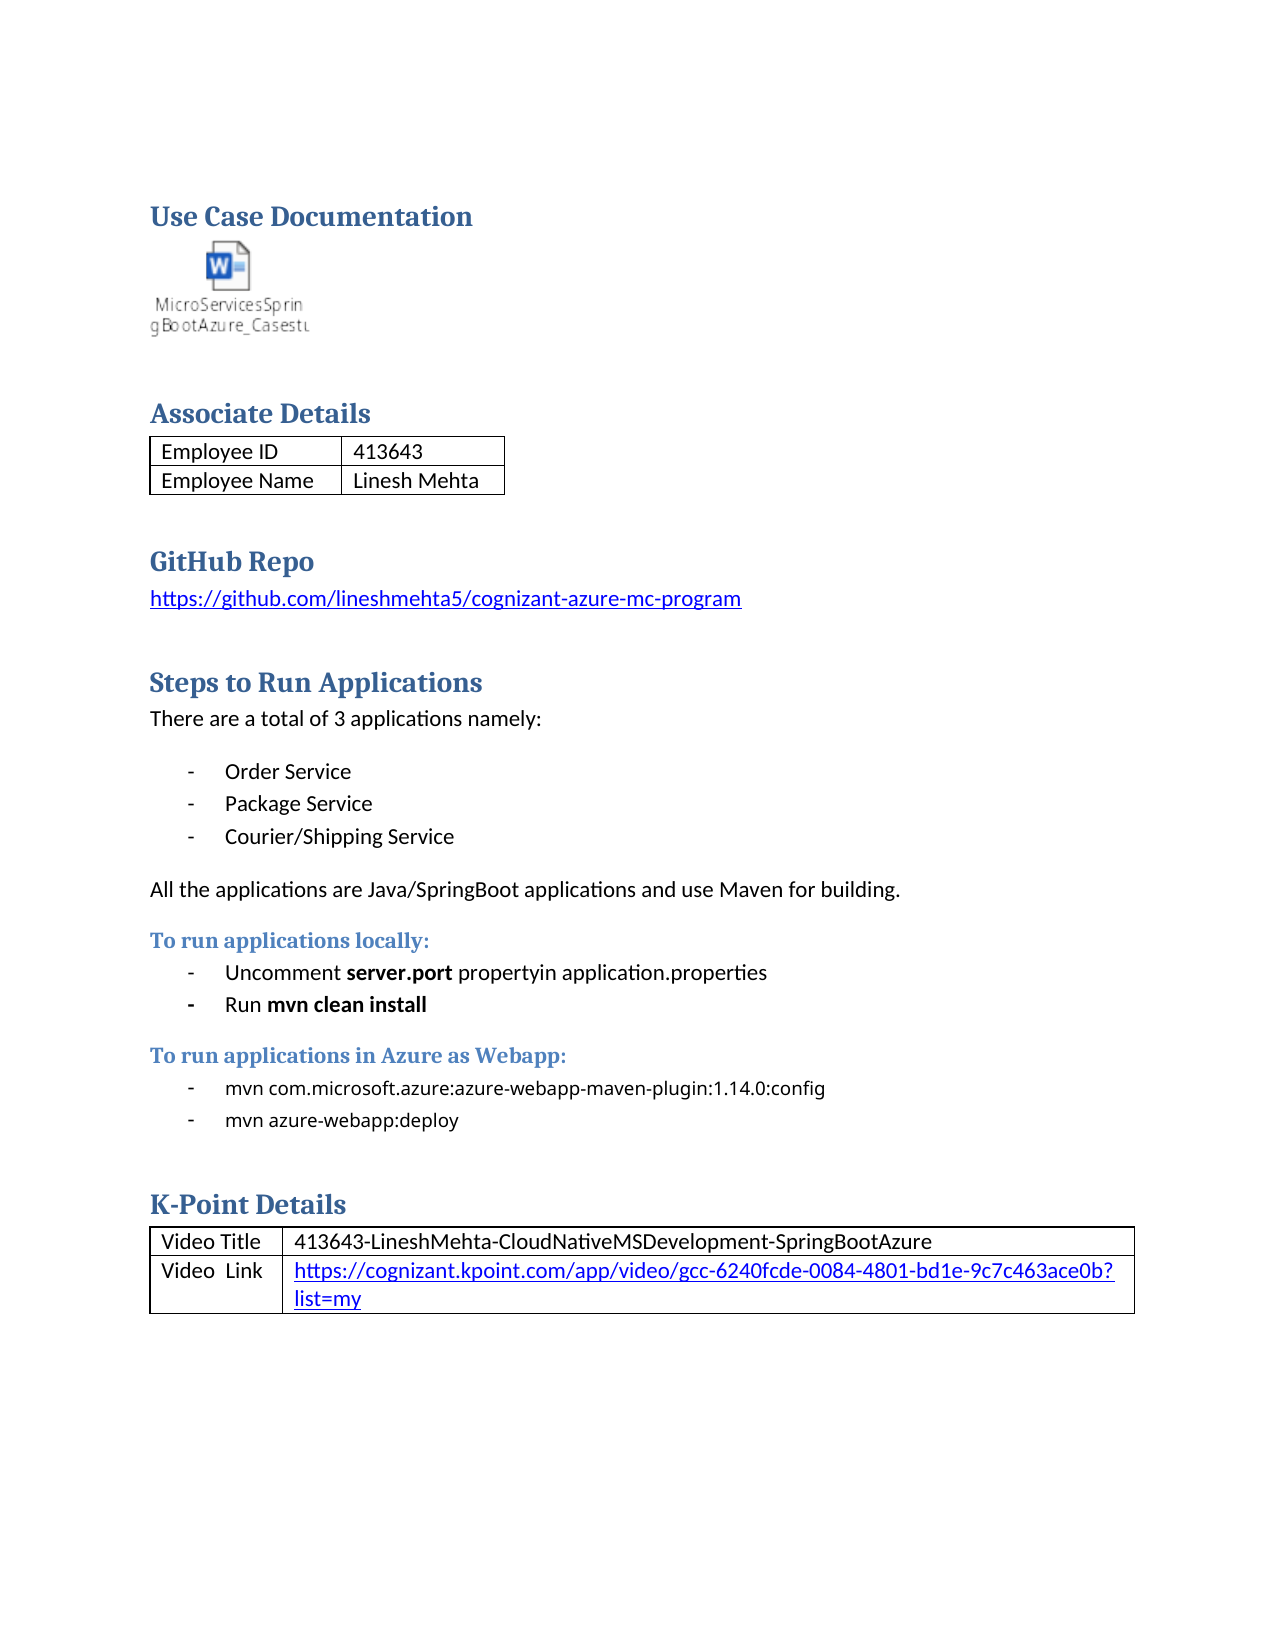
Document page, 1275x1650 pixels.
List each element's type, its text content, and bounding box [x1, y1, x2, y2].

subtitle Steps to Run Applications [150, 666, 1125, 699]
table_cell Employee Name [151, 466, 341, 494]
table_cell https://cognizant.kpoint.com/app/video/gcc-6240fcde-0084-4801-bd1e-9c7c463ace0b?list=my [283, 1256, 1134, 1312]
list mvn com.microsoft.azure:azure-webapp-maven-plugin:1.14.0:config [187, 1073, 1125, 1101]
table_header 413643 [342, 437, 504, 465]
subtitle GitHub Repo [150, 545, 1125, 579]
table_header Video Title [151, 1228, 282, 1255]
list Uncomment server.port propertyin application.properties [187, 958, 1125, 986]
subtitle To run applications locally: [150, 928, 1125, 954]
table_cell Video Link [151, 1256, 282, 1312]
subtitle Associate Details [150, 397, 1125, 431]
list Order Service [187, 757, 1125, 785]
subtitle Use Case Documentation [150, 200, 1125, 233]
subtitle K-Point Details [150, 1188, 1125, 1221]
text https://github.com/lineshmehta5/cognizant-azure-mc-program [150, 584, 1125, 612]
subtitle To run applications in Azure as Webapp: [150, 1043, 1125, 1069]
table_cell Linesh Mehta [342, 466, 504, 494]
table_header 413643-LineshMehta-CloudNativeMSDevelopment-SpringBootAzure [283, 1228, 1134, 1255]
list Run mvn clean install [187, 990, 1125, 1018]
table_header Employee ID [151, 437, 341, 465]
list Package Service [187, 789, 1125, 818]
list mvn azure-webapp:deploy [187, 1106, 1125, 1134]
list Courier/Shipping Service [187, 822, 1125, 850]
text All the applications are Java/SpringBoot applications and use Maven for building. [150, 875, 1125, 903]
text There are a total of 3 applications namely: [150, 704, 1125, 732]
